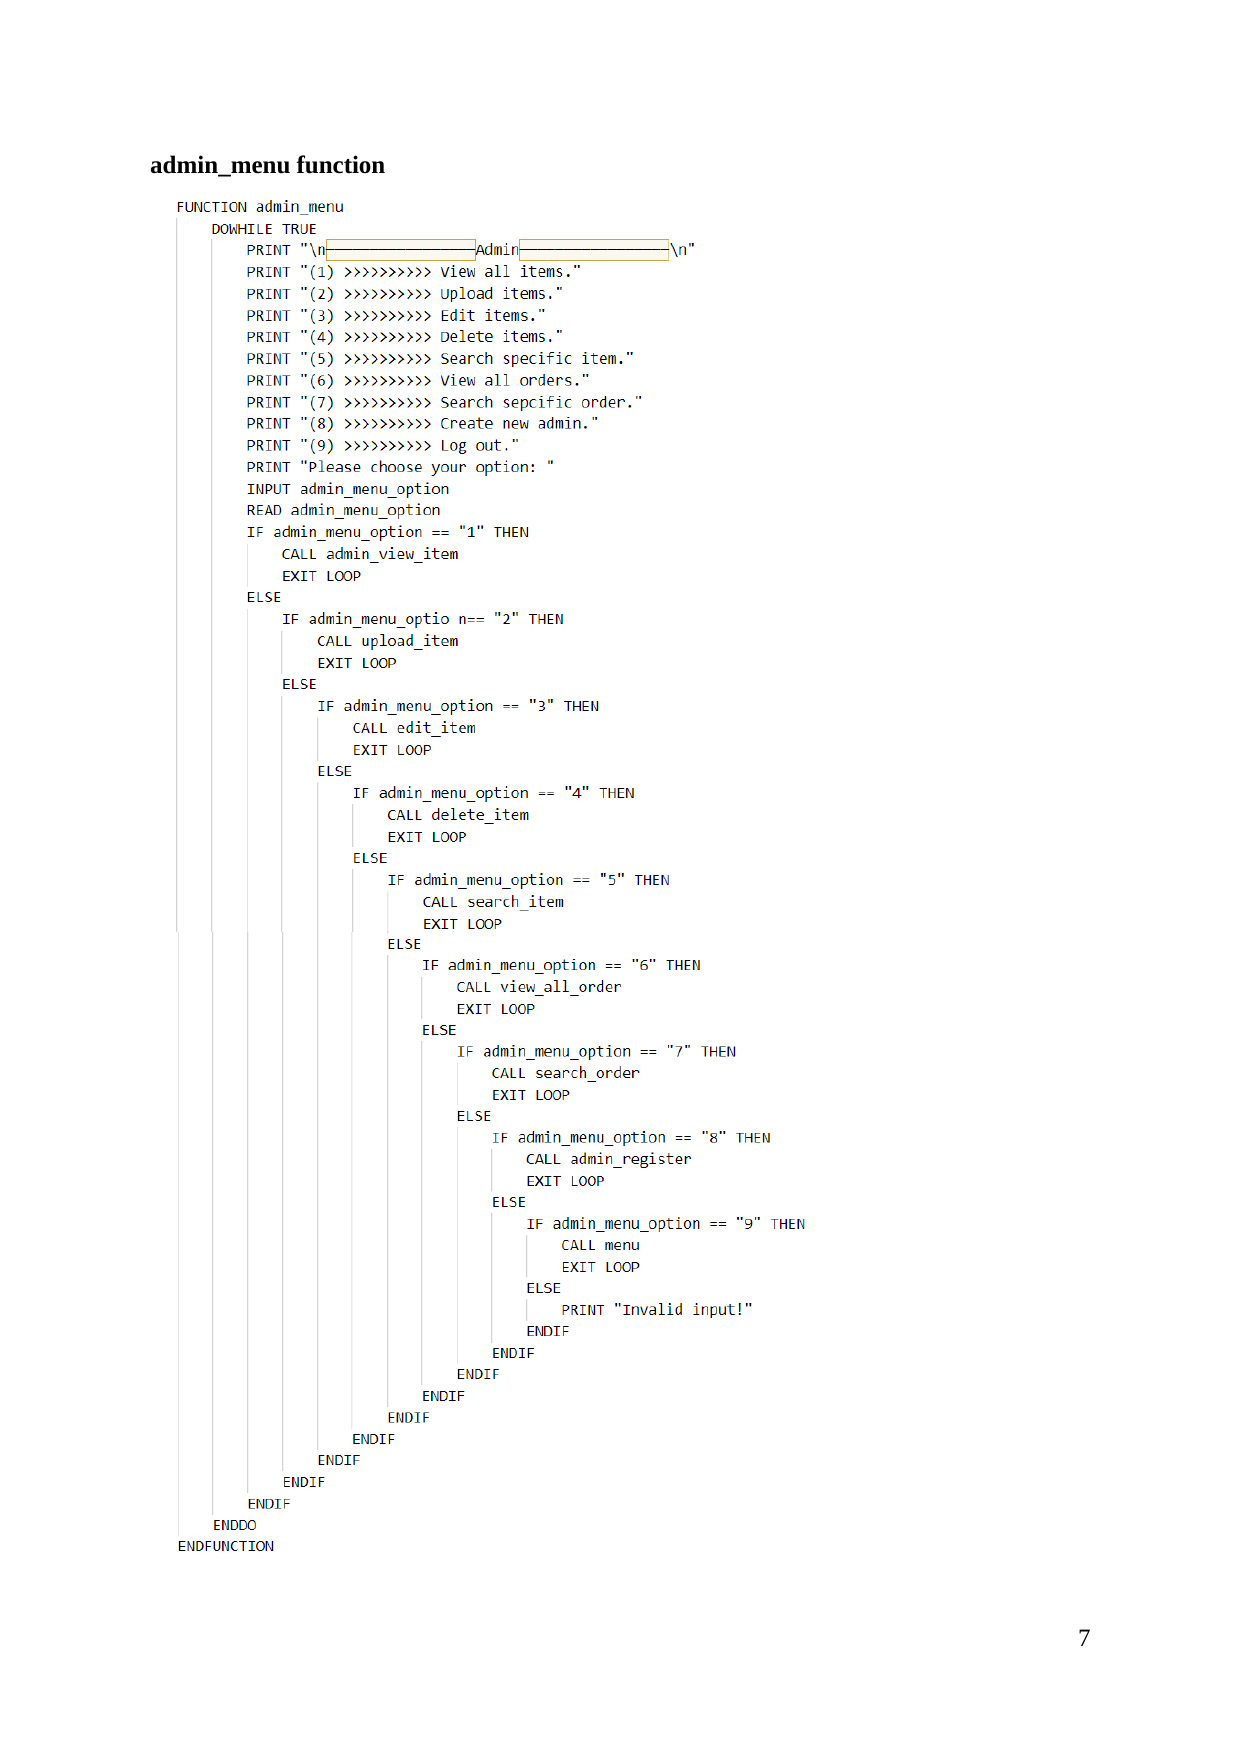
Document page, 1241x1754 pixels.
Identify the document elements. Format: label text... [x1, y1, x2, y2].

text admin_menu function [150, 150, 1090, 179]
picture [150, 193, 820, 1557]
